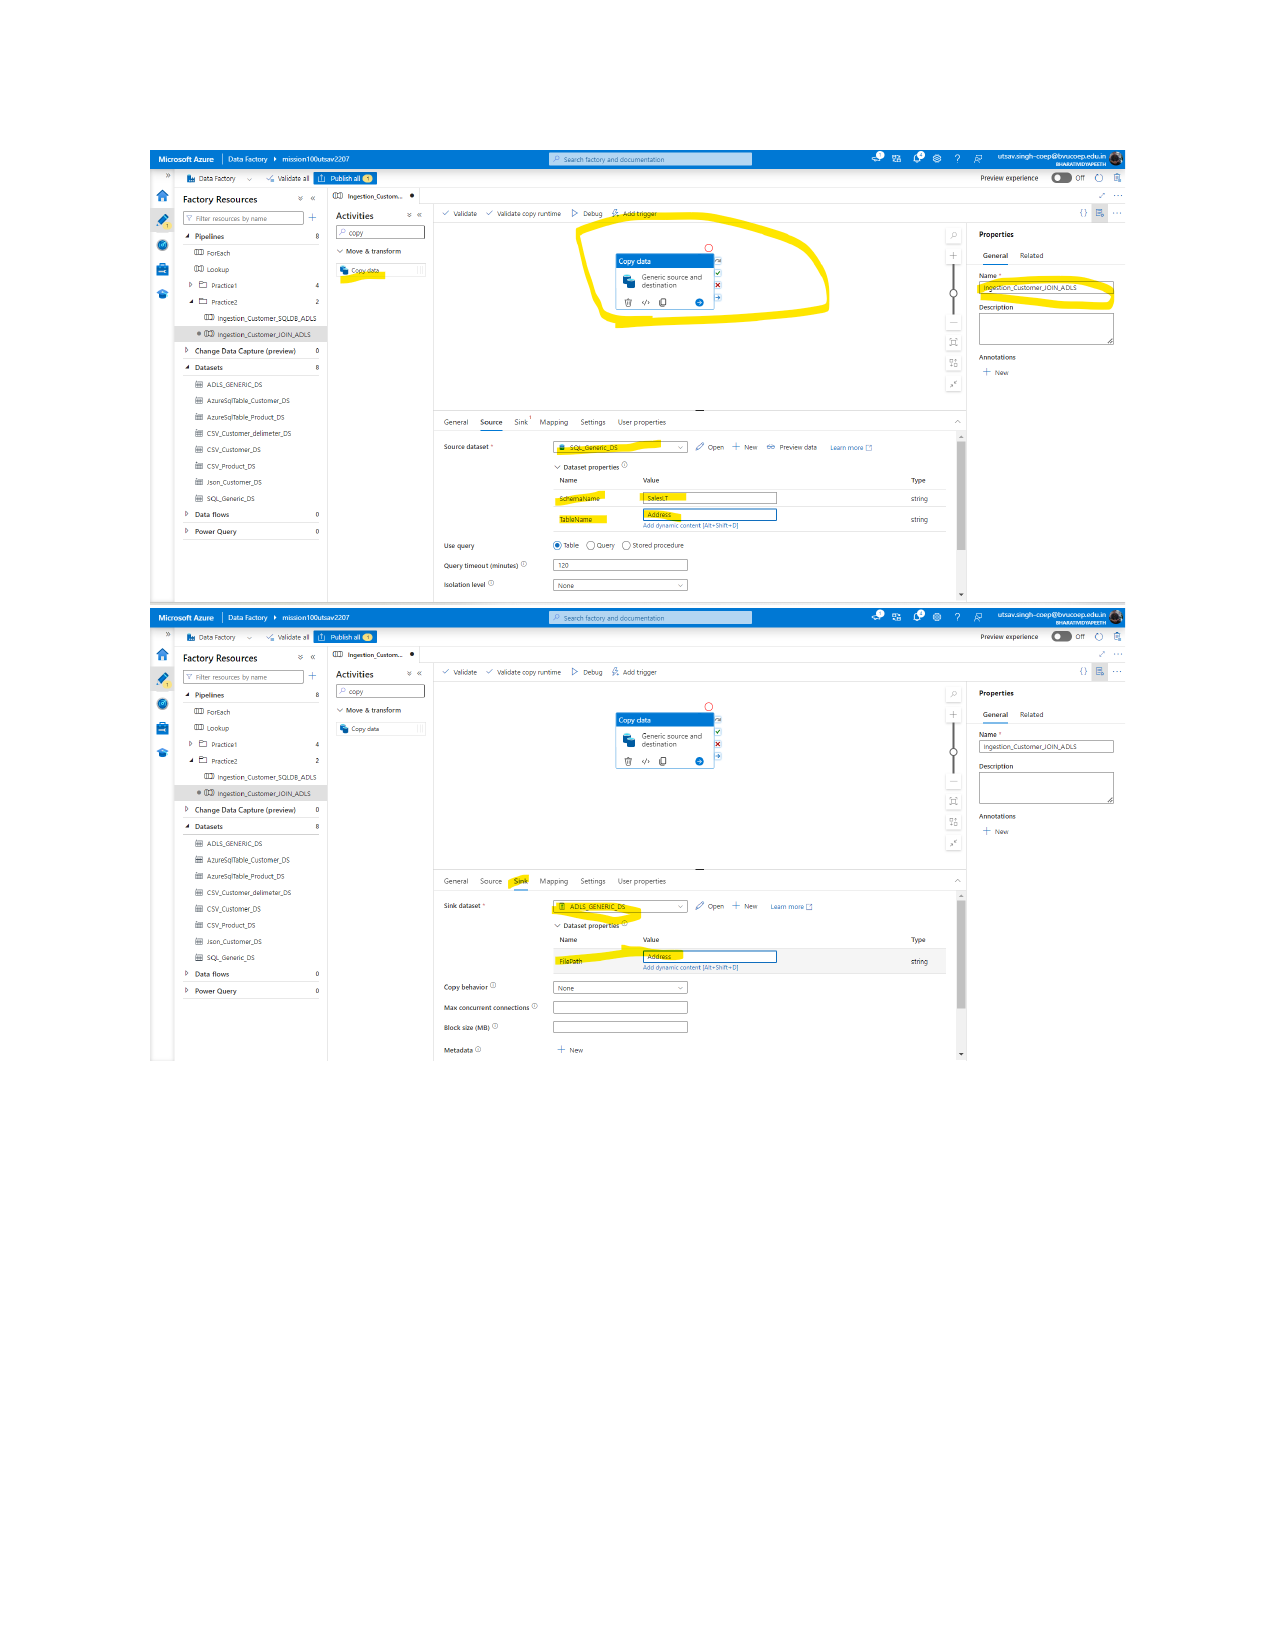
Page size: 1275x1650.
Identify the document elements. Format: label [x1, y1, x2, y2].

picture [150, 608, 1125, 1061]
picture [150, 150, 1125, 605]
